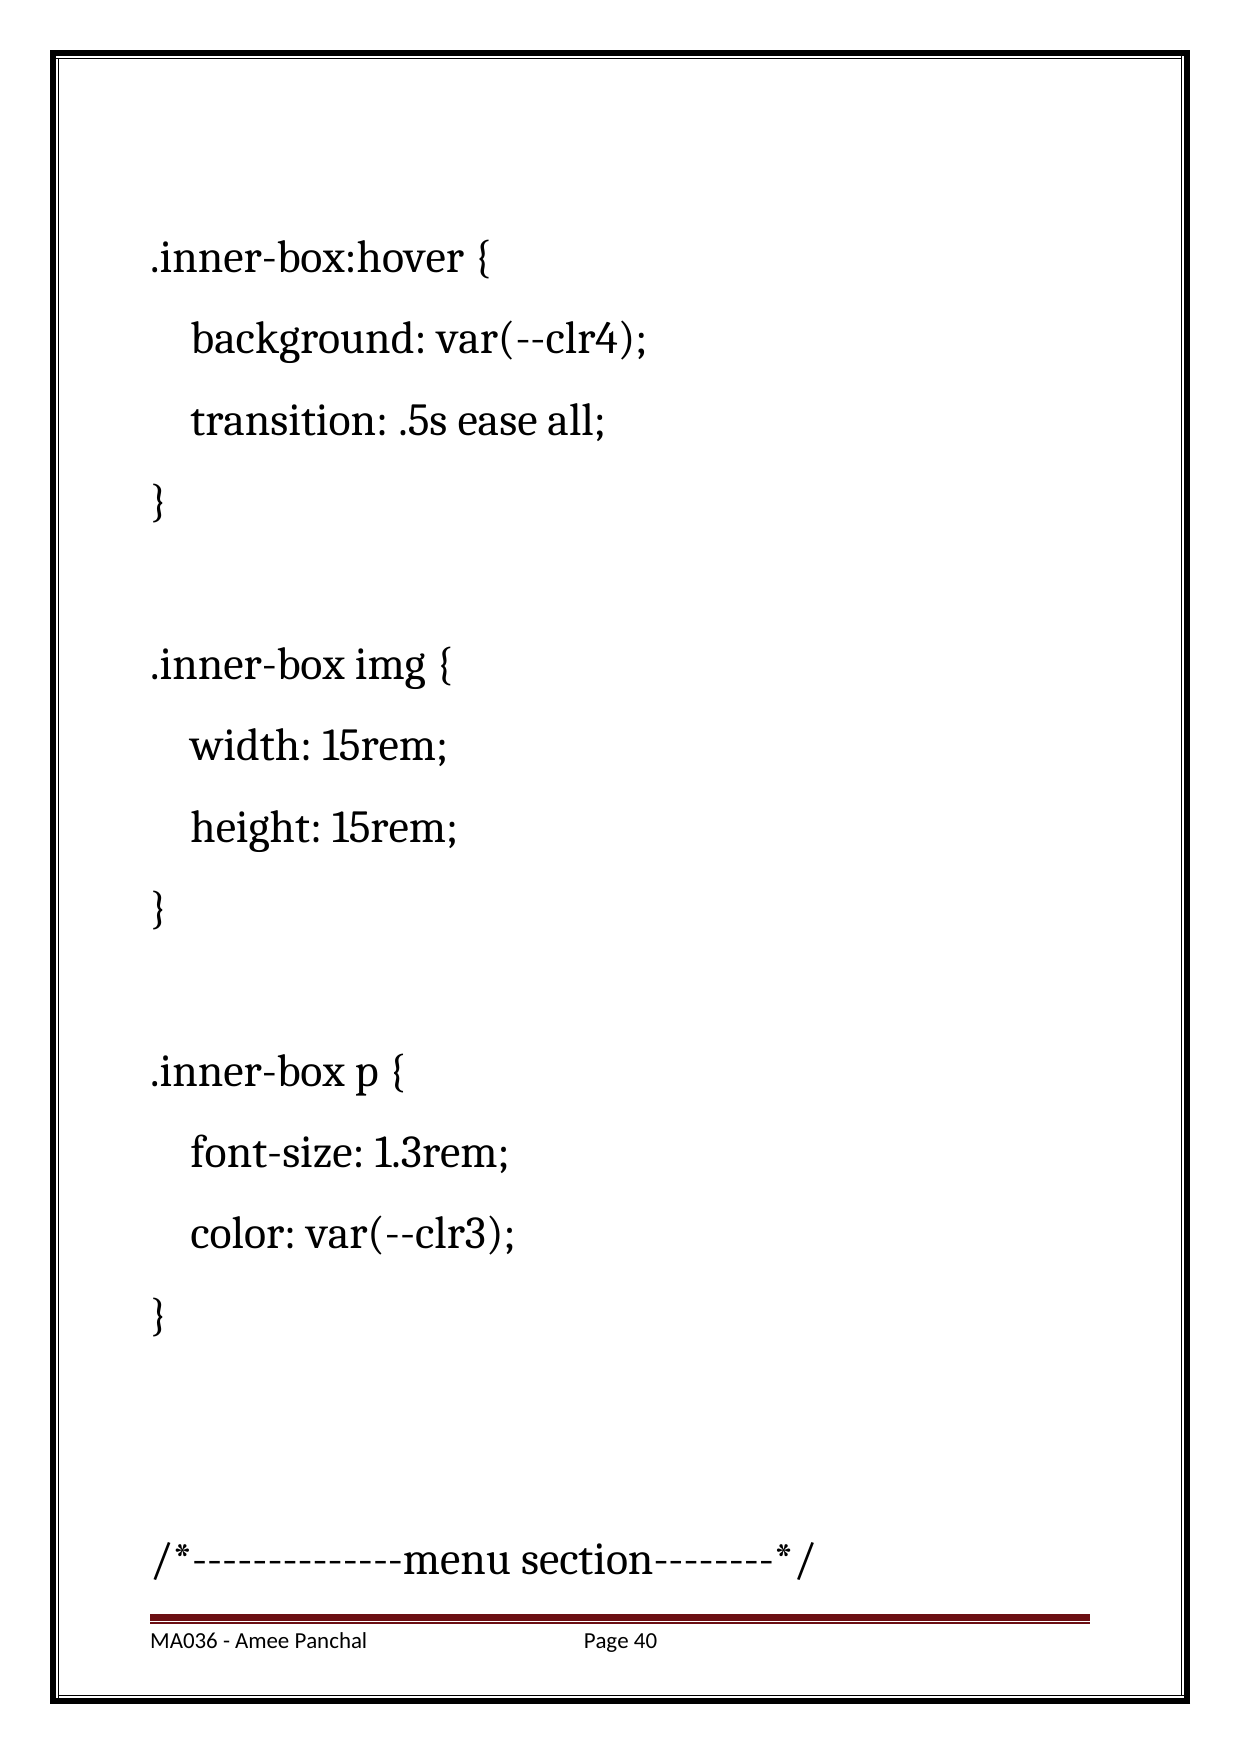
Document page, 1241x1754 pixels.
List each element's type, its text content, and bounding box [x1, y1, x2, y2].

text .inner-box p { [150, 1045, 1090, 1098]
text .inner-box:hover { [150, 231, 1090, 284]
text font-size: 1.3rem; [150, 1126, 1090, 1179]
text width: 15rem; [150, 719, 1090, 772]
text transition: .5s ease all; [150, 394, 1090, 447]
text .inner-box img { [150, 638, 1090, 691]
text height: 15rem; [150, 801, 1090, 853]
text } [150, 882, 1090, 935]
text background: var(--clr4); [150, 313, 1090, 365]
text } [150, 475, 1090, 528]
text color: var(--clr3); [150, 1208, 1090, 1260]
text /*--------------menu section--------*/ [150, 1533, 1090, 1586]
text } [150, 1289, 1090, 1342]
